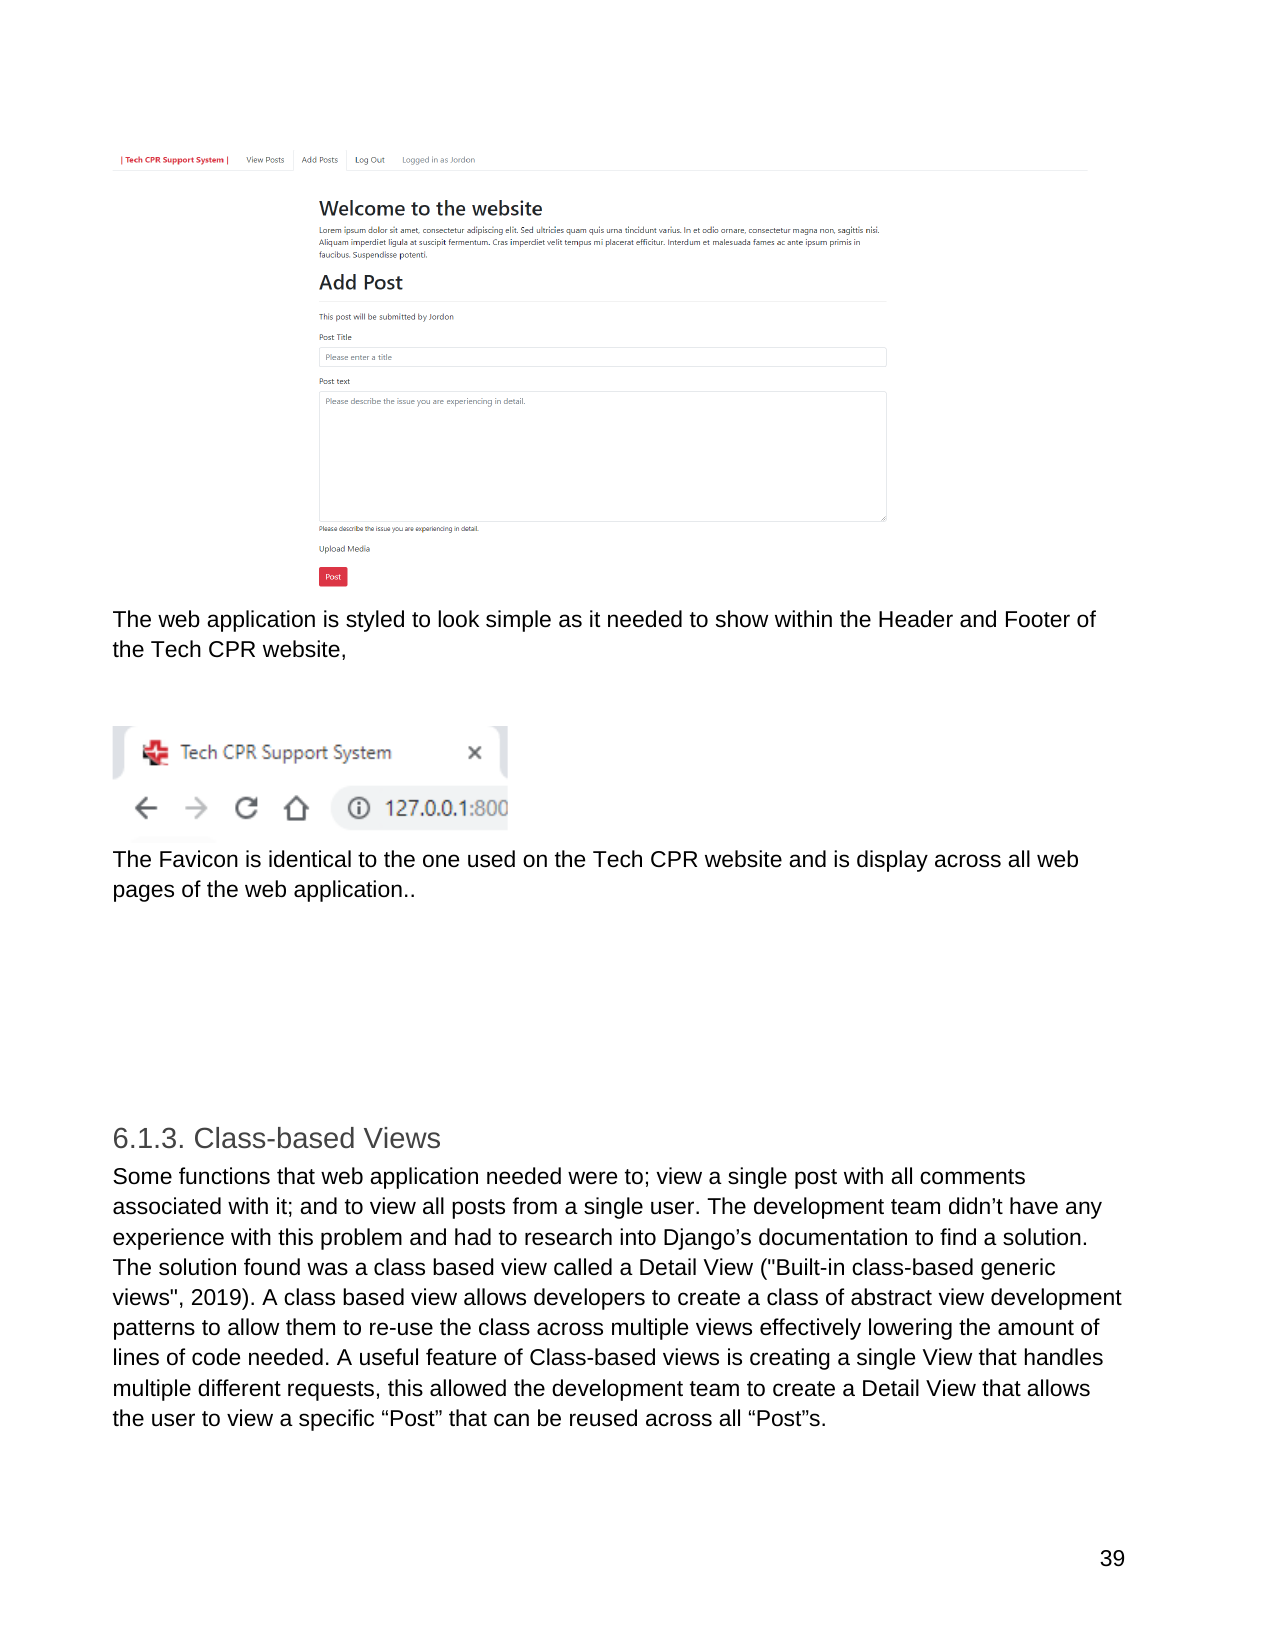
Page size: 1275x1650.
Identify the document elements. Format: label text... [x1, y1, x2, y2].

text The Favicon is identical to the one used on the Tech CPR website and is display across all web pages of the web application.. [112, 846, 1125, 903]
text Some functions that web application needed were to; view a single post with all comments associated with it; and to view all posts from a single user. The development team didn’t have any experience with this problem and had to research into Django’s documentation to find a solution. The solution found was a class based view called a Detail View ("Built-in class-based generic views", 2019). A class based view allows developers to create a class of abstract view development patterns to allow them to re-use the class across multiple views effectively lowering the amount of lines of code needed. A useful feature of Class-based views is creating a single View that handles multiple different requests, this allowed the development team to create a Detail View that allows the user to view a specific “Post” that can be reused across all “Post”s. [112, 1163, 1125, 1431]
text The web application is styled to look simple as it needed to show within the Header and Footer of the Tech CPR website, [112, 606, 1125, 662]
picture [112, 726, 508, 843]
subtitle 6.1.3. Class-based Views [112, 1121, 1125, 1155]
picture [112, 150, 1088, 602]
